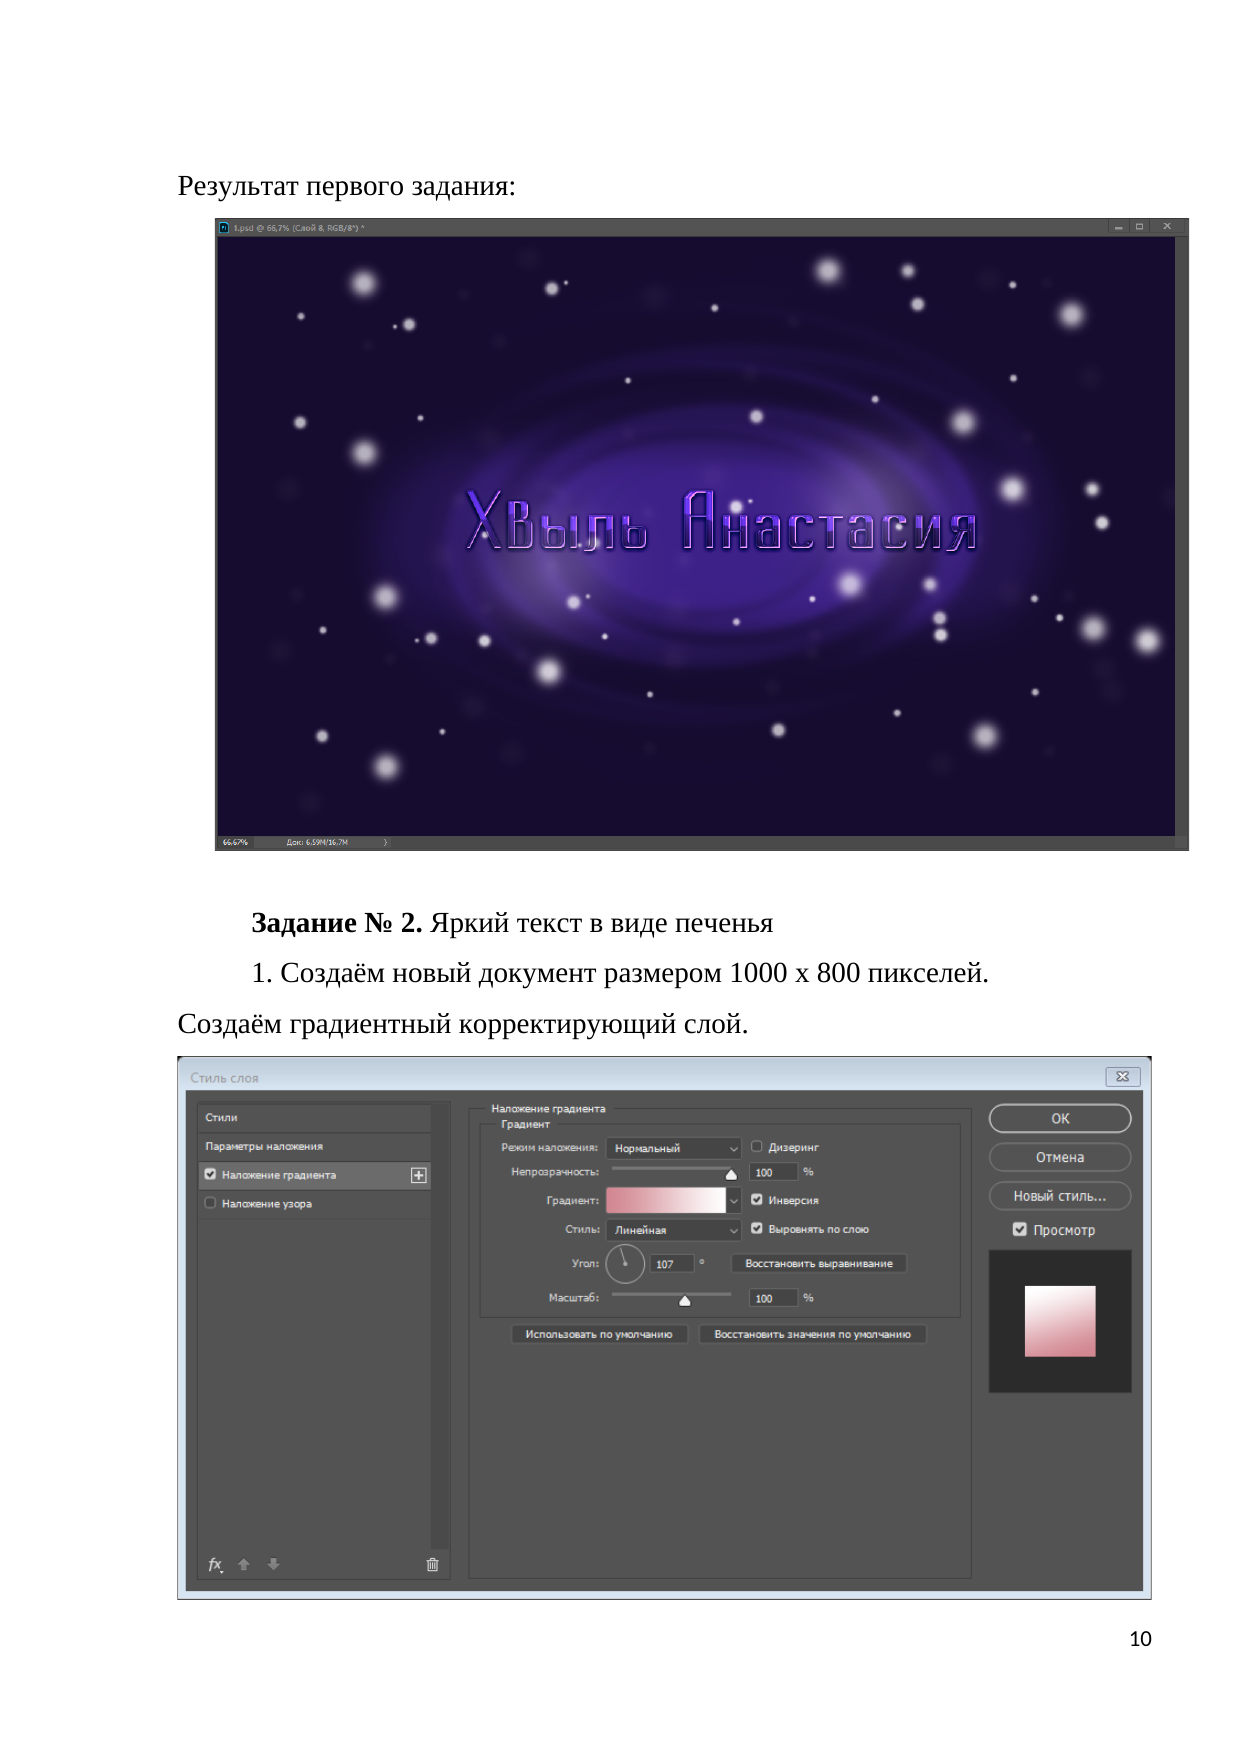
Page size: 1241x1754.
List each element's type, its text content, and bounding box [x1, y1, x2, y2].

text Задание № 2. Яркий текст в виде печенья [177, 905, 1152, 939]
text 1. Создаём новый документ размером 1000 х 800 пикселей. [177, 956, 1152, 989]
text Создаём градиентный корректирующий слой. [177, 1006, 1152, 1039]
text Результат первого задания: [177, 168, 1152, 202]
